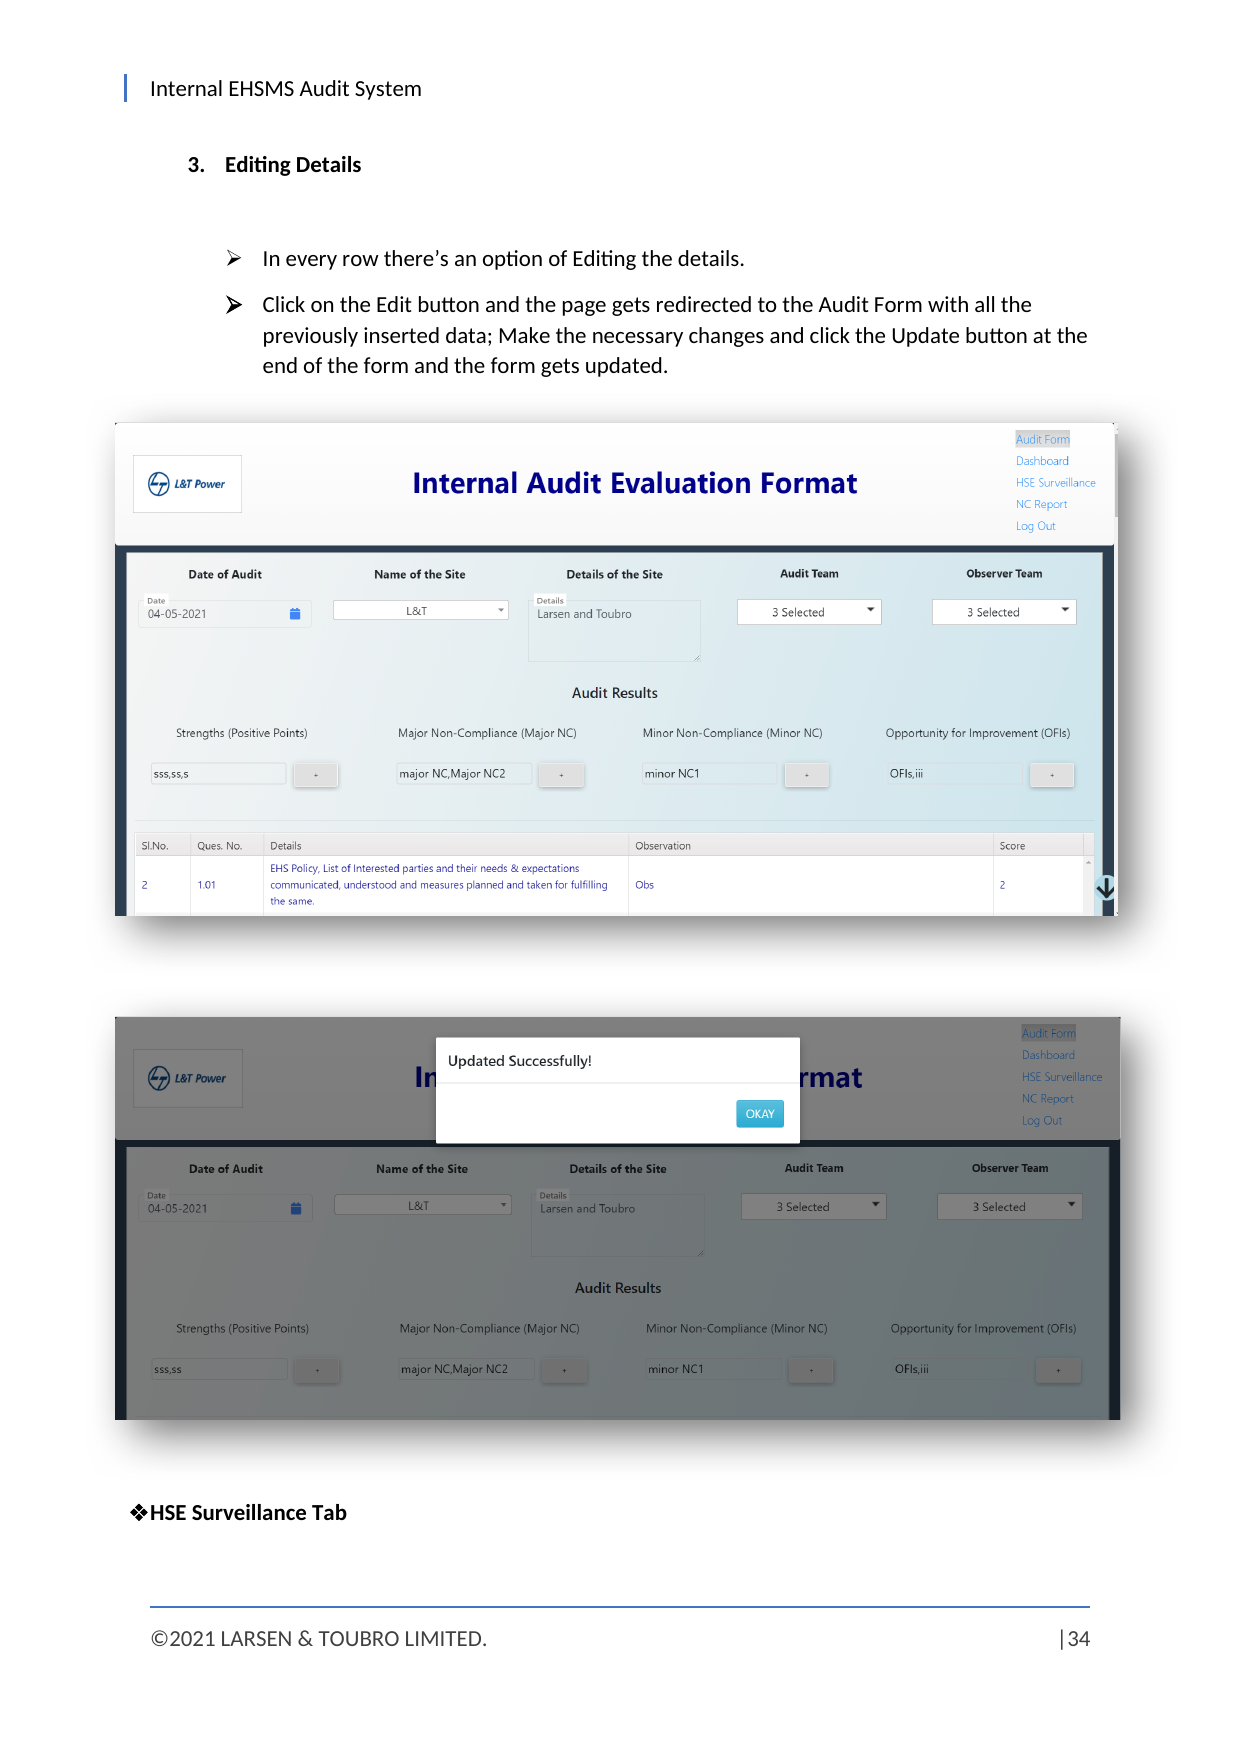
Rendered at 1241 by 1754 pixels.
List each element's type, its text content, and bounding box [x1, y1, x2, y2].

list Editing Details [187, 150, 1090, 178]
list HSE Surveillance Tab [128, 1498, 1090, 1526]
list Click on the Edit button and the page gets redirected to the Audit Form with all the previously inserted data; Make the necessary changes and click the Update button at the end of the form and the form gets updated. [225, 291, 1090, 379]
picture [115, 1016, 1121, 1420]
picture [115, 422, 1118, 916]
list In every row there’s an option of Editing the details. [225, 244, 1090, 272]
